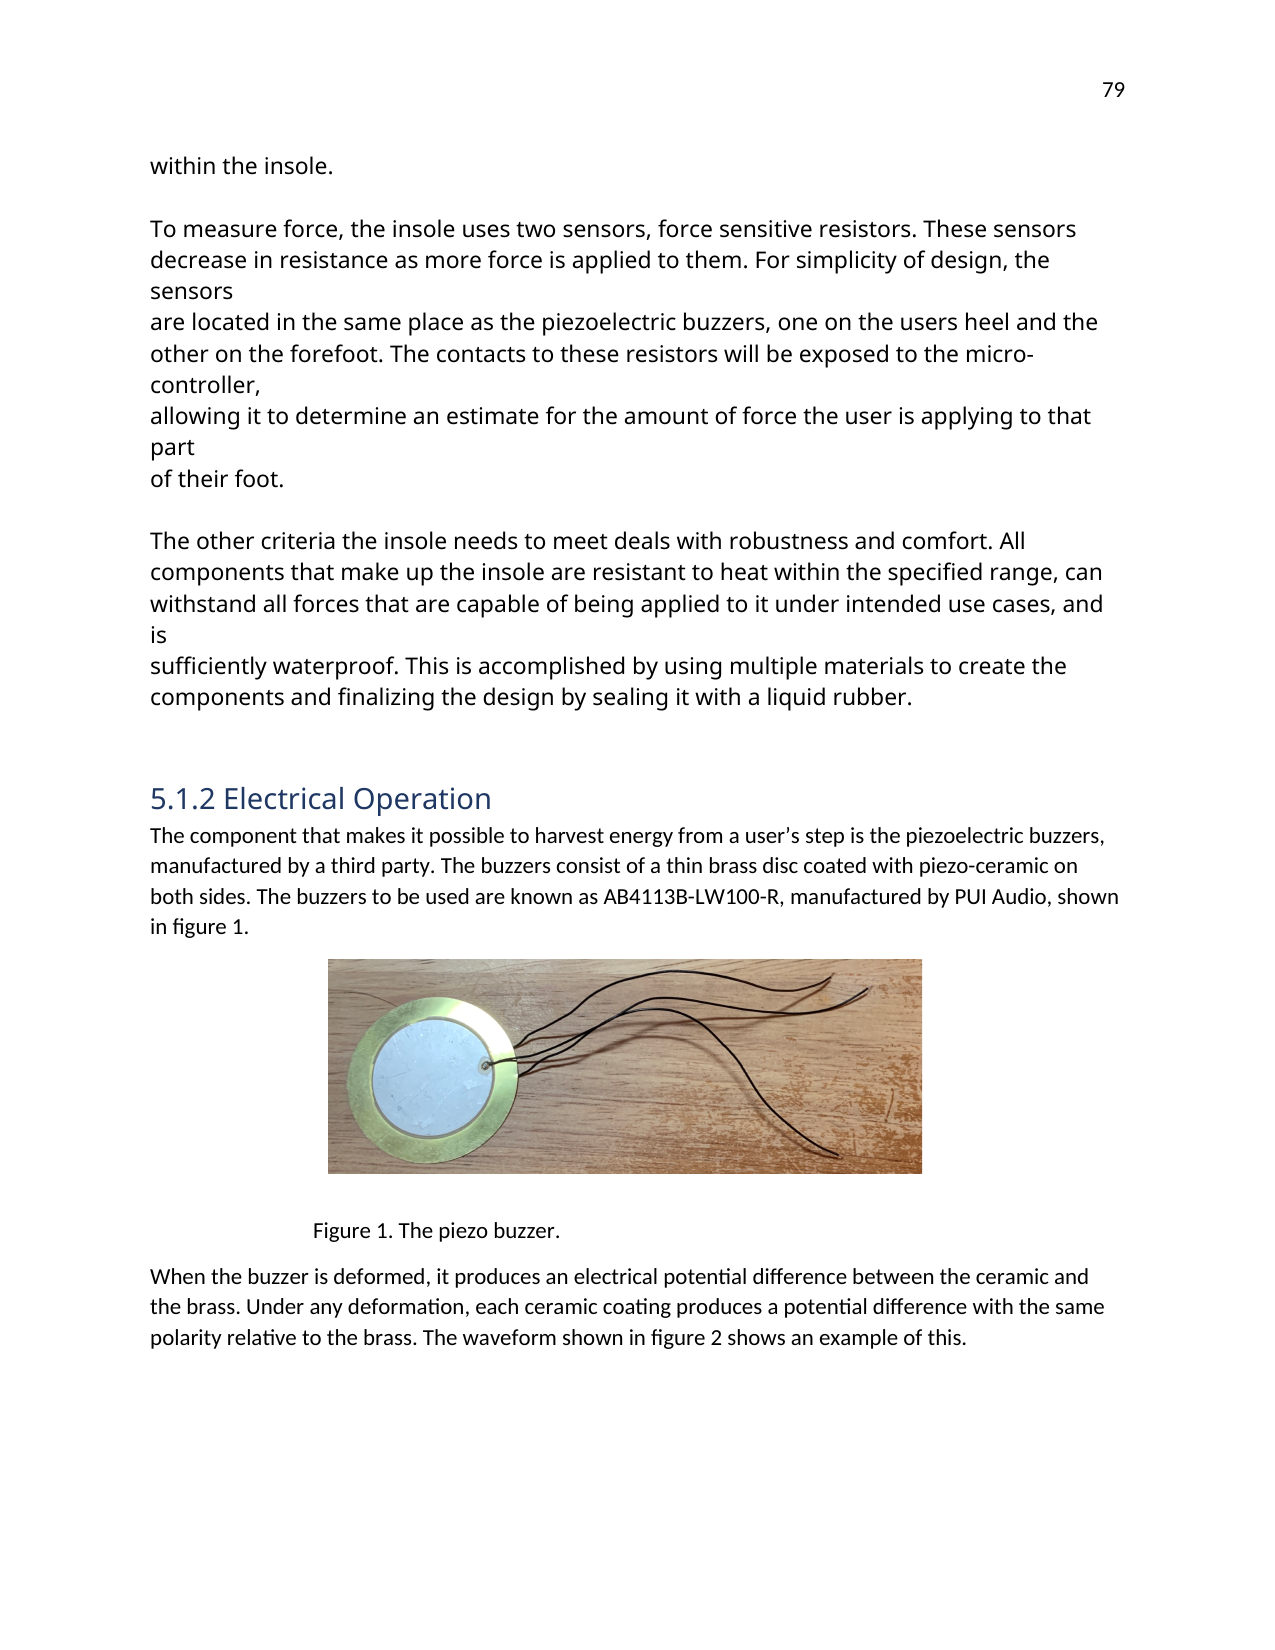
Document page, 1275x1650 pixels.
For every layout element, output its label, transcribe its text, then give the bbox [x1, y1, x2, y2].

picture [327, 958, 923, 1174]
text within the insole. [150, 150, 1125, 181]
text When the buzzer is deformed, it produces an electrical potential difference between the ceramic and the brass. Under any deformation, each ceramic coating produces a potential difference with the same polarity relative to the brass. The waveform shown in figure 2 shows an example of this. [150, 1262, 1125, 1351]
text components and finalizing the design by sealing it with a liquid rubber. [150, 681, 1125, 712]
text other on the forefoot. The contacts to these resistors will be exposed to the micro-controller, [150, 337, 1125, 400]
text The component that makes it possible to harvest energy from a user’s step is the piezoelectric buzzers, manufactured by a third party. The buzzers consist of a thin brass disc coated with piezo-ceramic on both sides. The buzzers to be used are known as AB4113B-LW100-R, manufactured by PUI Audio, shown in figure 1. [150, 821, 1125, 940]
text decrease in resistance as more force is applied to them. For simplicity of design, the sensors [150, 244, 1125, 306]
text of their foot. [150, 462, 1125, 494]
text sufficiently waterproof. This is accomplished by using multiple materials to create the [150, 650, 1125, 681]
text components that make up the insole are resistant to heat within the specified range, can [150, 556, 1125, 587]
text are located in the same place as the piezoelectric buzzers, one on the users heel and the [150, 306, 1125, 337]
text The other criteria the insole needs to meet deals with robustness and comfort. All [150, 525, 1125, 556]
subtitle 5.1.2 Electrical Operation [150, 778, 1125, 818]
text allowing it to determine an estimate for the amount of force the user is applying to that part [150, 400, 1125, 462]
text To measure force, the insole uses two sensors, force sensitive resistors. These sensors [150, 212, 1125, 244]
text withstand all forces that are capable of being applied to it under intended use cases, and is [150, 587, 1125, 650]
text Figure 1. The piezo buzzer. [150, 1216, 1125, 1244]
